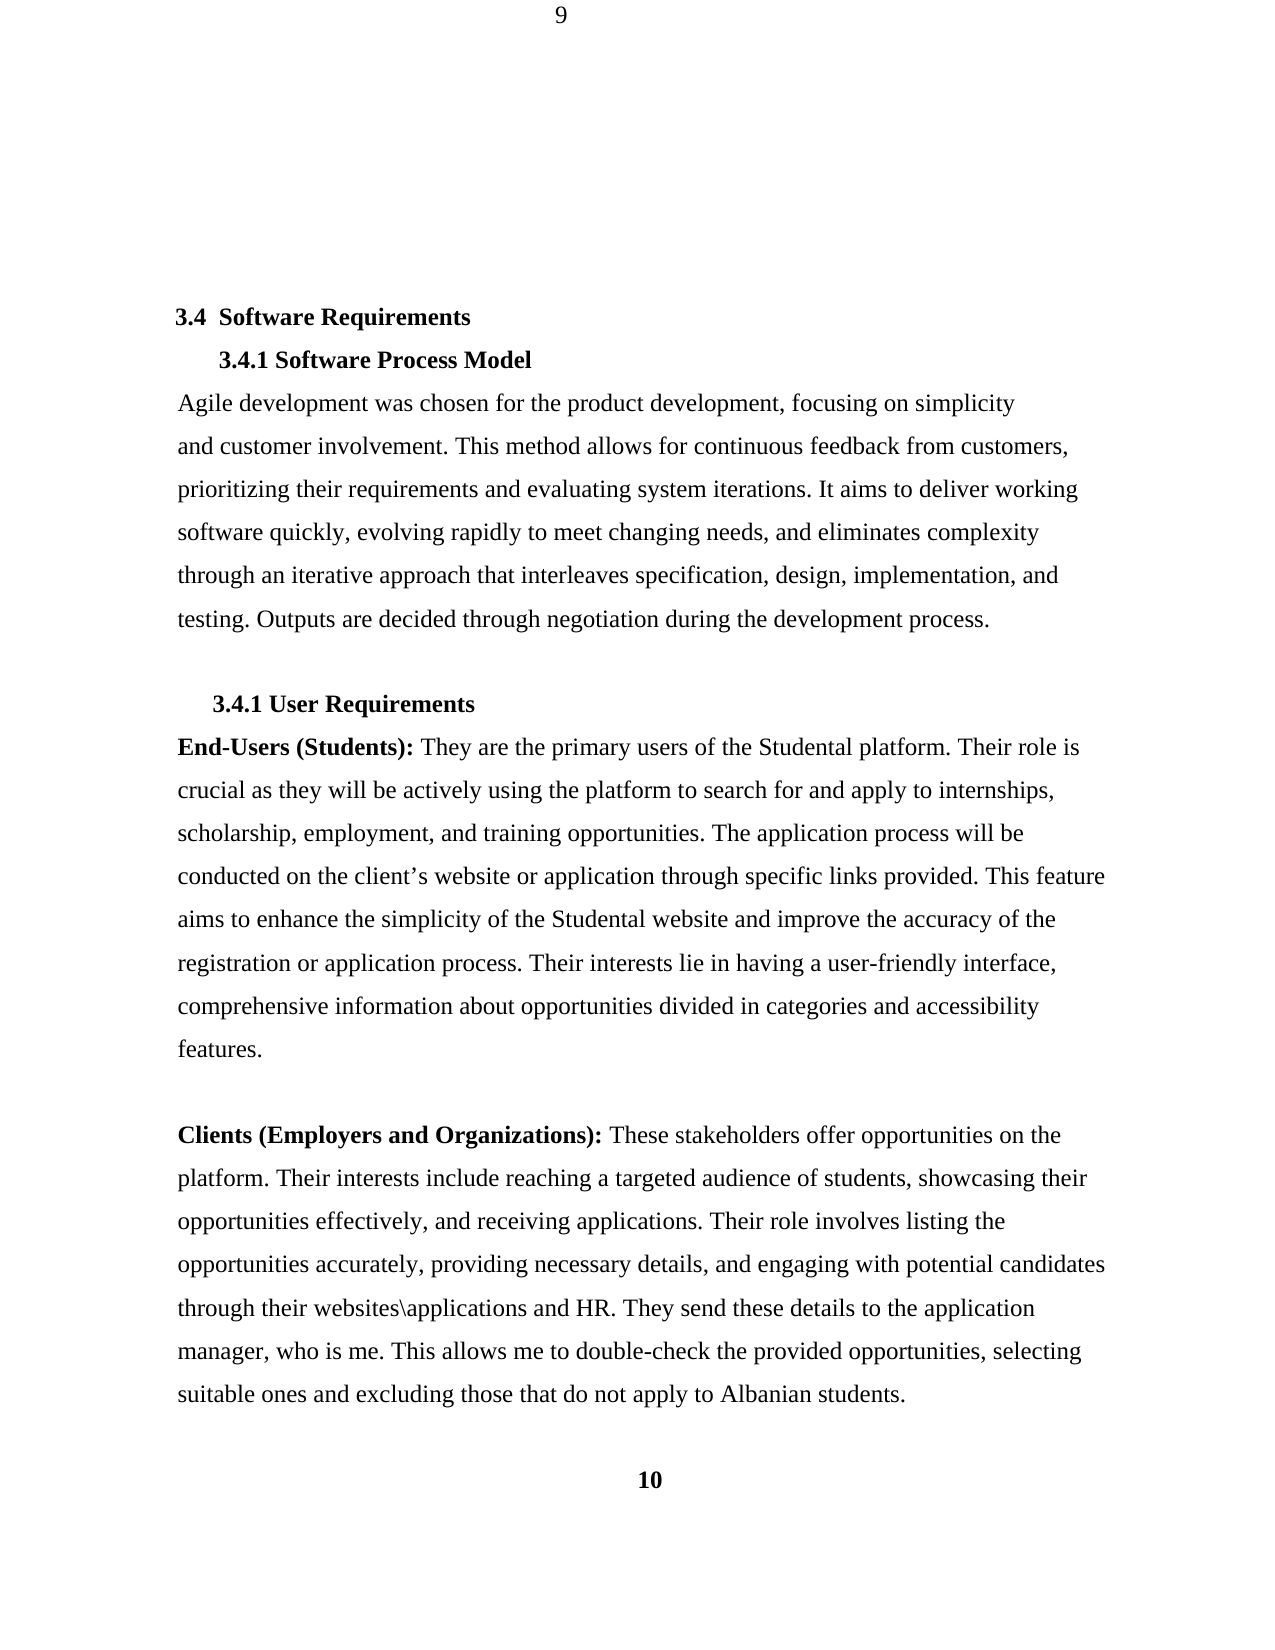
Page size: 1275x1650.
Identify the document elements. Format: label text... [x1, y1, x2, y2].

text through their websites\applications and HR. They send these details to the application manager, who is me. This allows me to double-check the provided opportunities, selecting suitable ones and excluding those that do not apply to Albanian students. [177, 1293, 1122, 1408]
text 9 [0, 0, 1122, 29]
text 3.4.1 User Requirements [0, 689, 1122, 718]
text 3.4.1 Software Process Model [0, 345, 1122, 374]
text End-Users (Students): They are the primary users of the Studental platform. Their role is [177, 732, 1122, 761]
text platform. Their interests include reaching a targeted audience of students, showcasing their [177, 1163, 1122, 1192]
text crucial as they will be actively using the platform to search for and apply to internships, [177, 775, 1122, 804]
text software quickly, evolving rapidly to meet changing needs, and eliminates complexity through an iterative approach that interleaves specification, design, implementation, and testing. Outputs are decided through negotiation during the development process. [177, 517, 1122, 632]
text opportunities effectively, and receiving applications. Their role involves listing the [177, 1206, 1122, 1235]
text scholarship, employment, and training opportunities. The application process will be conducted on the client’s website or application through specific links provided. This feature aims to enhance the simplicity of the Studental website and improve the accuracy of the registration or application process. Their interests lie in having a user-friendly interface, comprehensive information about opportunities divided in categories and accessibility features. [177, 818, 1122, 1063]
text Agile development was chosen for the product development, focusing on simplicity [177, 388, 1122, 417]
text 10 [177, 1465, 1122, 1494]
text 3.4 Software Requirements [0, 302, 1122, 331]
text and customer involvement. This method allows for continuous feedback from customers, [177, 431, 1122, 460]
text opportunities accurately, providing necessary details, and engaging with potential candidates [177, 1249, 1122, 1278]
text prioritizing their requirements and evaluating system iterations. It aims to deliver working [177, 474, 1122, 503]
text Clients (Employers and Organizations): These stakeholders offer opportunities on the [177, 1120, 1122, 1149]
